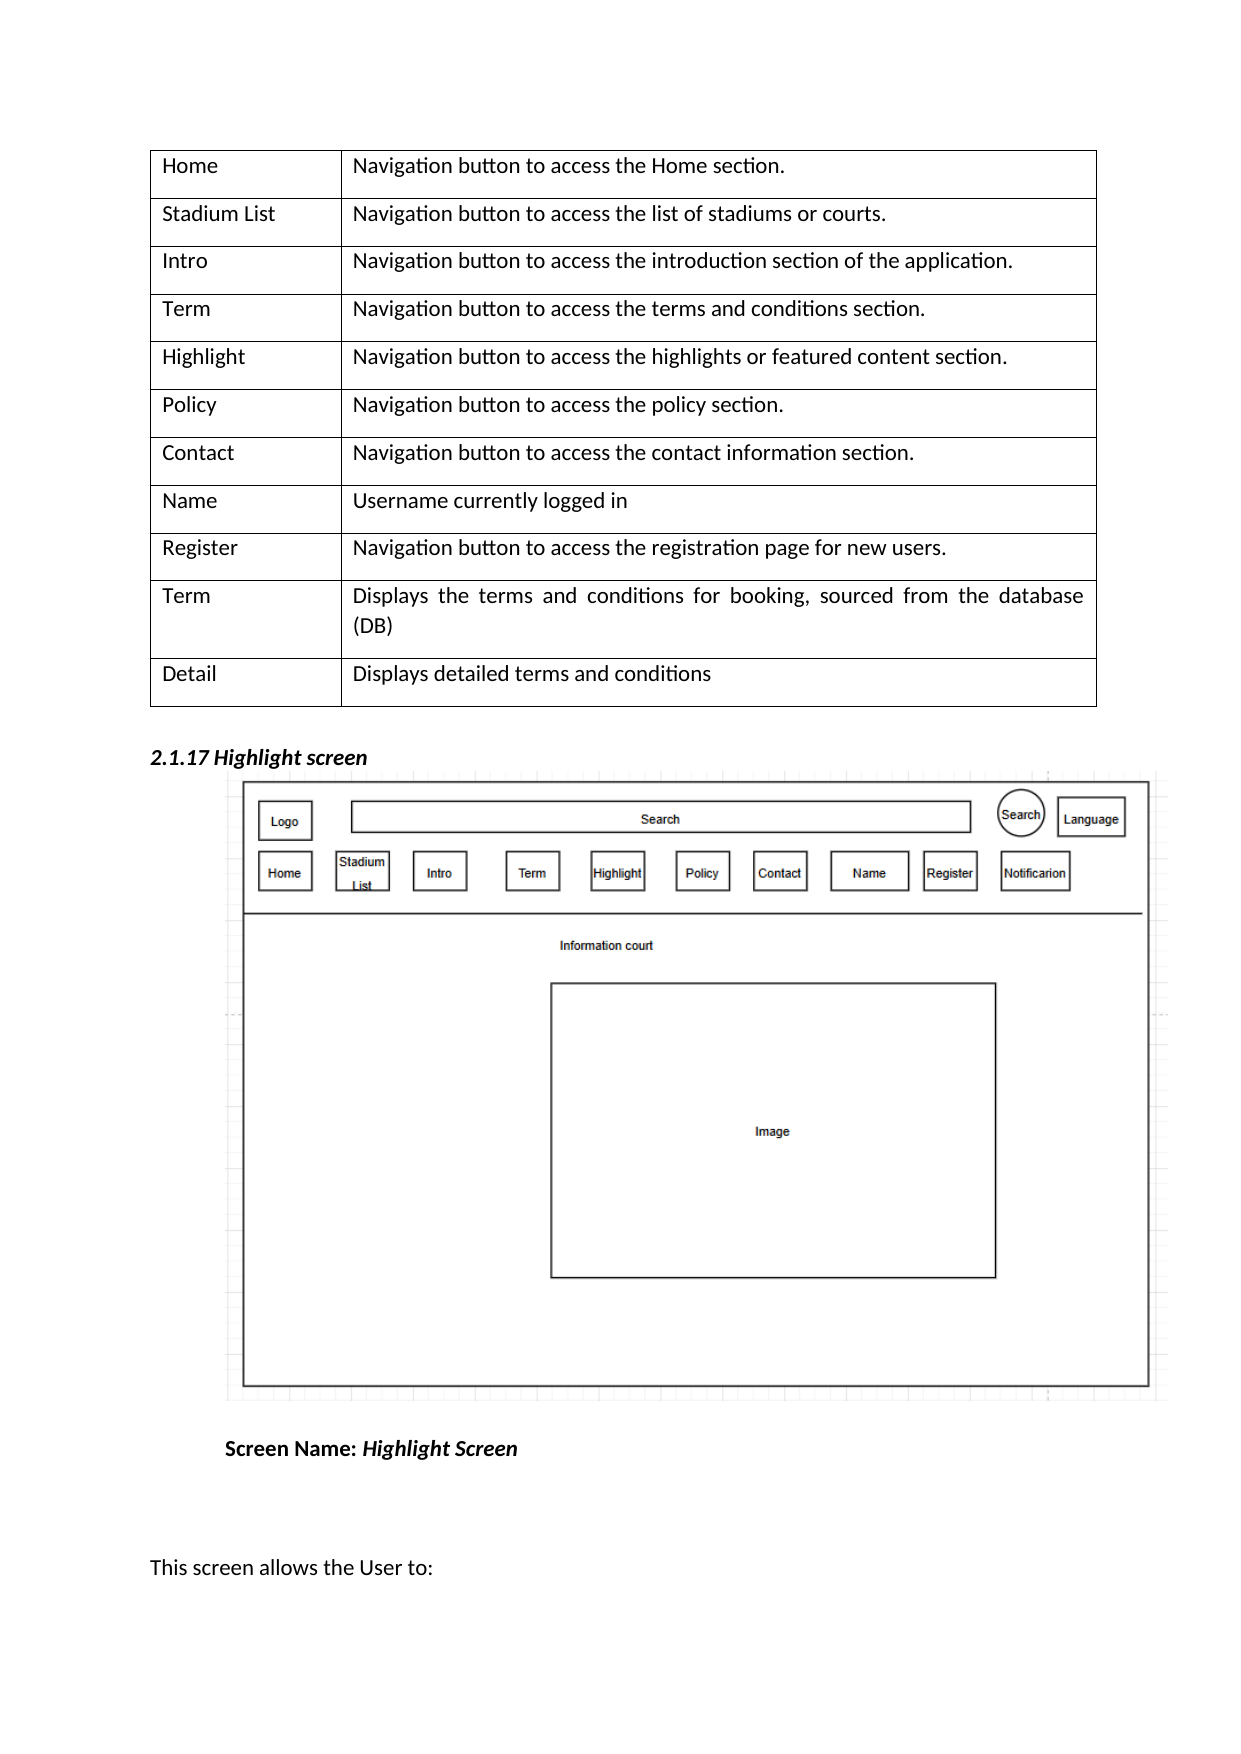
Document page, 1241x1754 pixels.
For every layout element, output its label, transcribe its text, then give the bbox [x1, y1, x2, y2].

text Screen Name: Highlight Screen [225, 1434, 1093, 1462]
subtitle 2.1.17 Highlight screen [150, 743, 1093, 772]
picture [225, 771, 1168, 1401]
text This screen allows the User to: [150, 1553, 1093, 1581]
